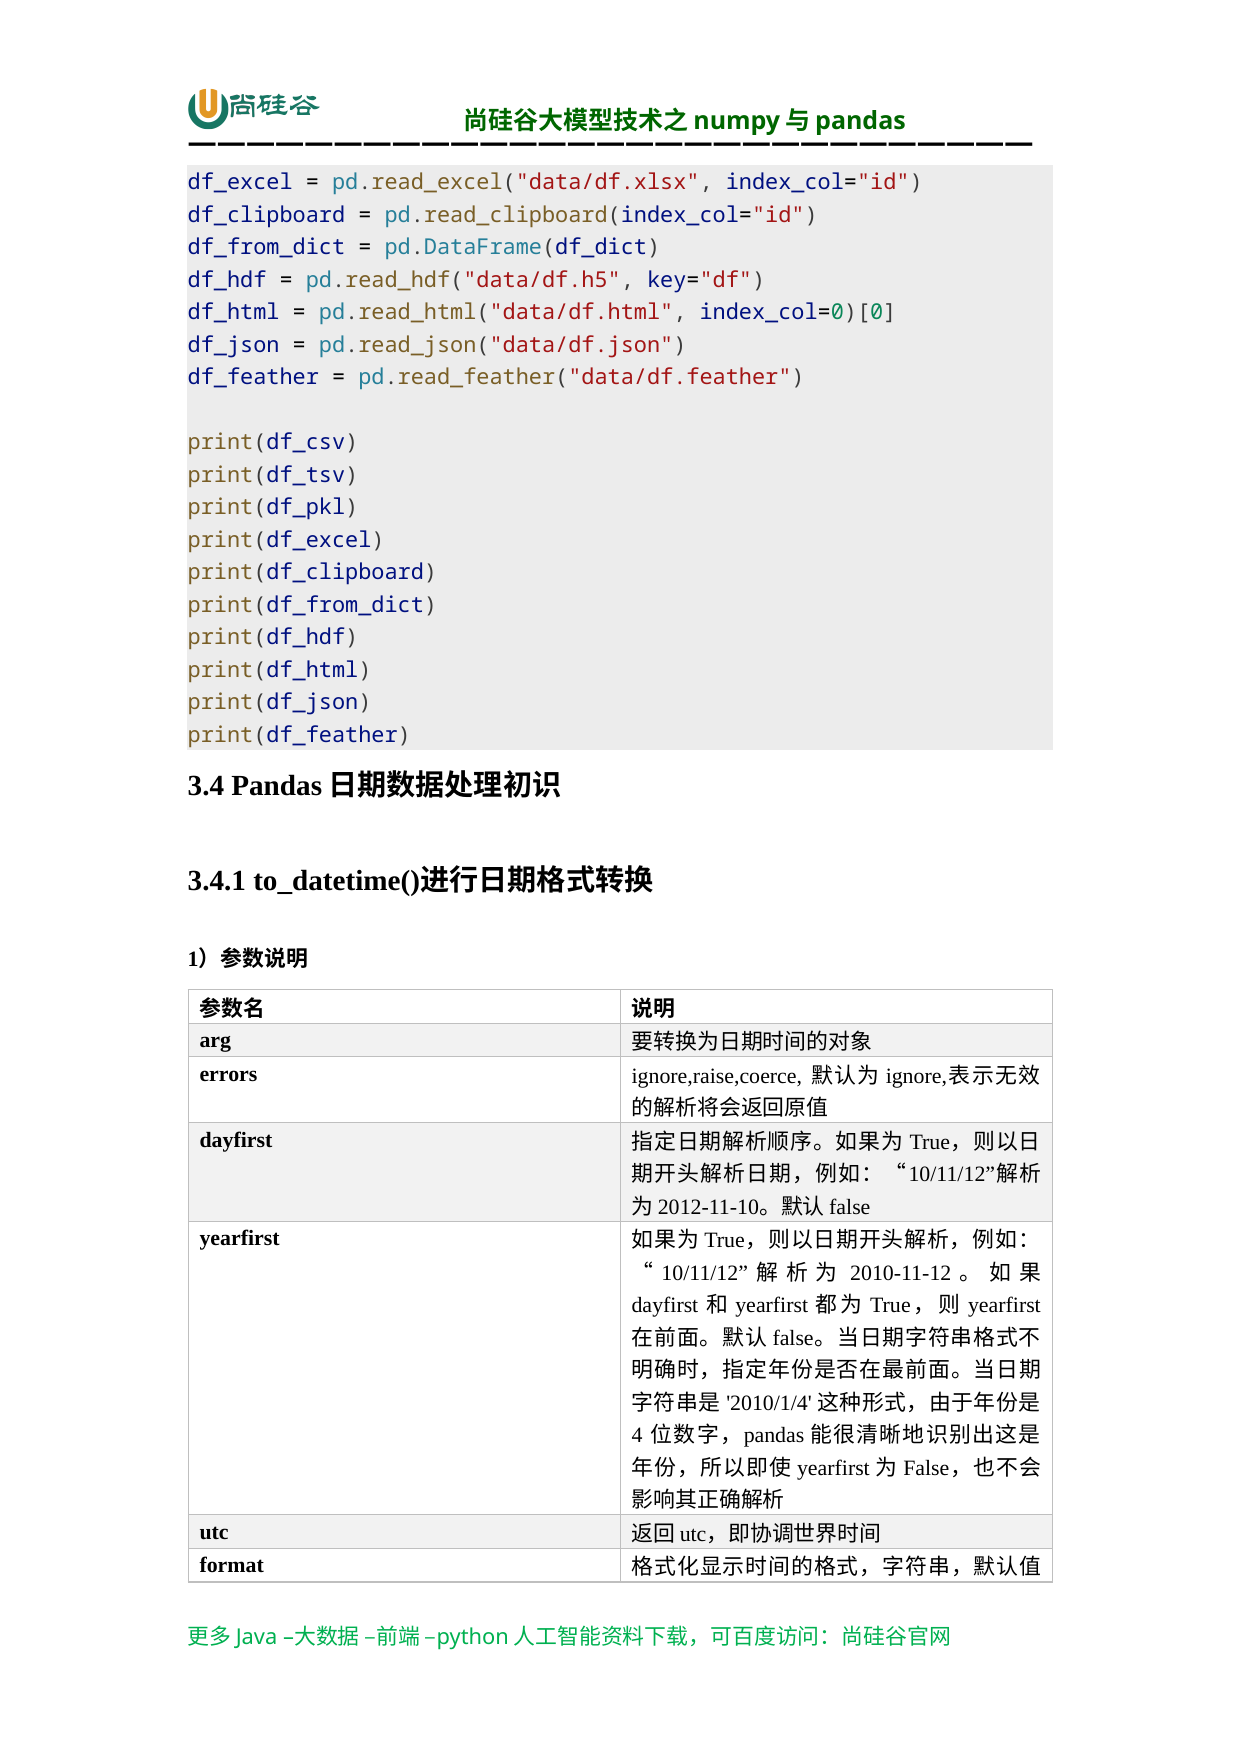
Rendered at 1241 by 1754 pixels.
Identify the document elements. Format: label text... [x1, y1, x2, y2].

text print(df_from_dict) [187, 587, 1053, 620]
text print(df_csv) [187, 425, 1053, 457]
text df_clipboard = pd.read_clipboard(index_col="id") [187, 197, 1053, 230]
text print(df_hdf) [187, 620, 1053, 652]
text Pandas日期数据处理初识 [187, 750, 1053, 815]
text print(df_json) [187, 685, 1053, 717]
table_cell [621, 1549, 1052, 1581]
text df_hdf = pd.read_hdf("data/df.h5", key="df") [187, 262, 1053, 295]
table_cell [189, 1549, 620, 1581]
text print(df_tsv) [187, 457, 1053, 490]
text 参数说明 [187, 941, 1053, 973]
text print(df_html) [187, 652, 1053, 685]
text print(df_clipboard) [187, 555, 1053, 587]
picture [187, 88, 321, 130]
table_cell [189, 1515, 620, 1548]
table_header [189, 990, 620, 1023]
text to_datetime()进行日期格式转换 [187, 845, 1053, 910]
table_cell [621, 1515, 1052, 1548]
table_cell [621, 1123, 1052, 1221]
text print(df_excel) [187, 522, 1053, 555]
text print(df_pkl) [187, 490, 1053, 522]
text df_from_dict = pd.DataFrame(df_dict) [187, 230, 1053, 262]
text df_excel = pd.read_excel("data/df.xlsx", index_col="id") [187, 165, 1053, 197]
text df_json = pd.read_json("data/df.json") [187, 327, 1053, 360]
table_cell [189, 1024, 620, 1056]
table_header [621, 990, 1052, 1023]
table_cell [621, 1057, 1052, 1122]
text df_html = pd.read_html("data/df.html", index_col=0)[0] [187, 295, 1053, 327]
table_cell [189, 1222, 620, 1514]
text print(df_feather) [187, 717, 1053, 750]
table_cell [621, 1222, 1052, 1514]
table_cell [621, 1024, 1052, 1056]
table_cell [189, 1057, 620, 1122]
text df_feather = pd.read_feather("data/df.feather") [187, 360, 1053, 392]
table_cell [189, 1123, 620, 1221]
